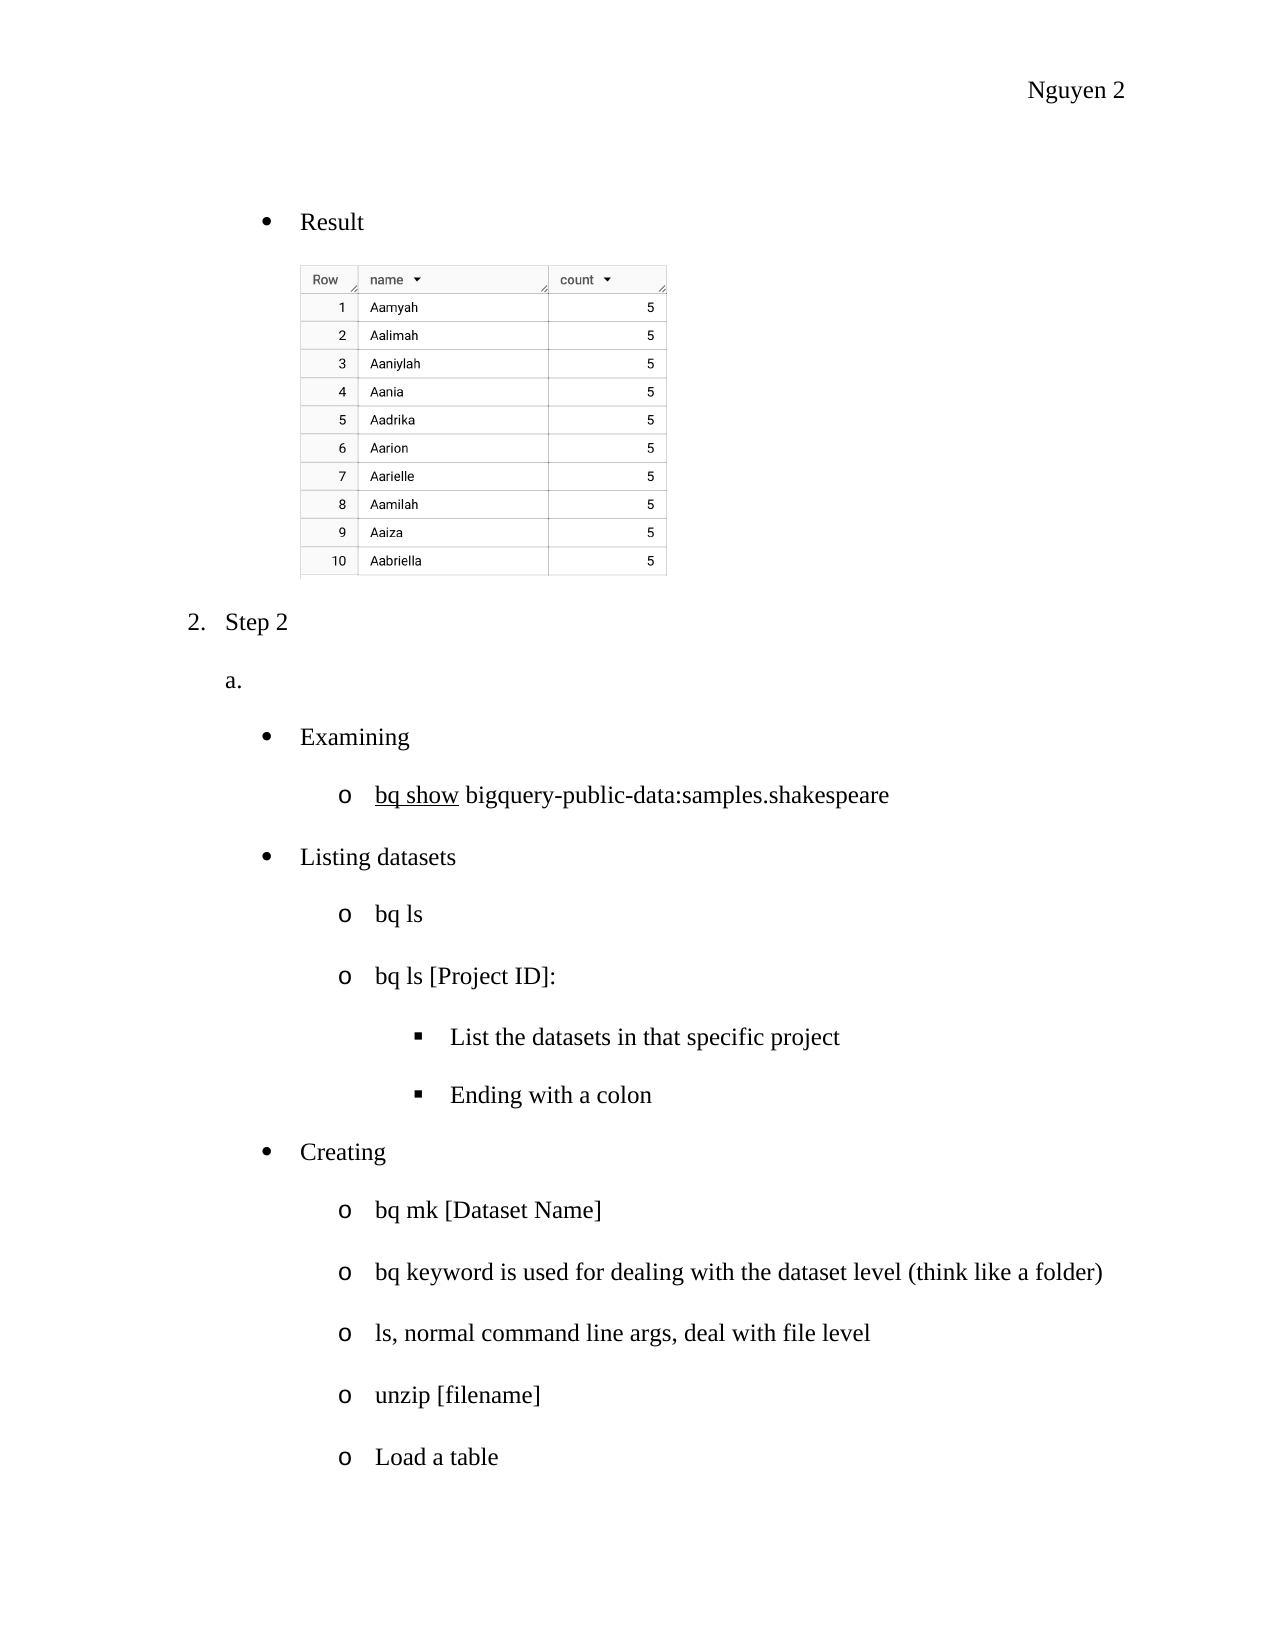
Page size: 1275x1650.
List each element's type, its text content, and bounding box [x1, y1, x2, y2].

list Result [262, 207, 1125, 236]
list bq ls [Project ID]: [337, 961, 1125, 992]
list Examining [262, 722, 1125, 751]
list List the datasets in that specific project [412, 1022, 1125, 1051]
list Ending with a colon [412, 1080, 1125, 1109]
list Step 2 [187, 607, 1125, 636]
list Listing datasets [262, 842, 1125, 870]
list unzip [filename] [337, 1380, 1125, 1411]
list Creating [262, 1137, 1125, 1166]
list Load a table [337, 1442, 1125, 1472]
picture [300, 265, 667, 579]
list bq keyword is used for dealing with the dataset level (think like a folder) [337, 1257, 1125, 1287]
list bq show bigquery-public-data:samples.shakespeare [337, 780, 1125, 811]
list bq ls [337, 899, 1125, 930]
list ls, normal command line args, deal with file level [337, 1318, 1125, 1349]
list bq mk [Dataset Name] [337, 1195, 1125, 1226]
